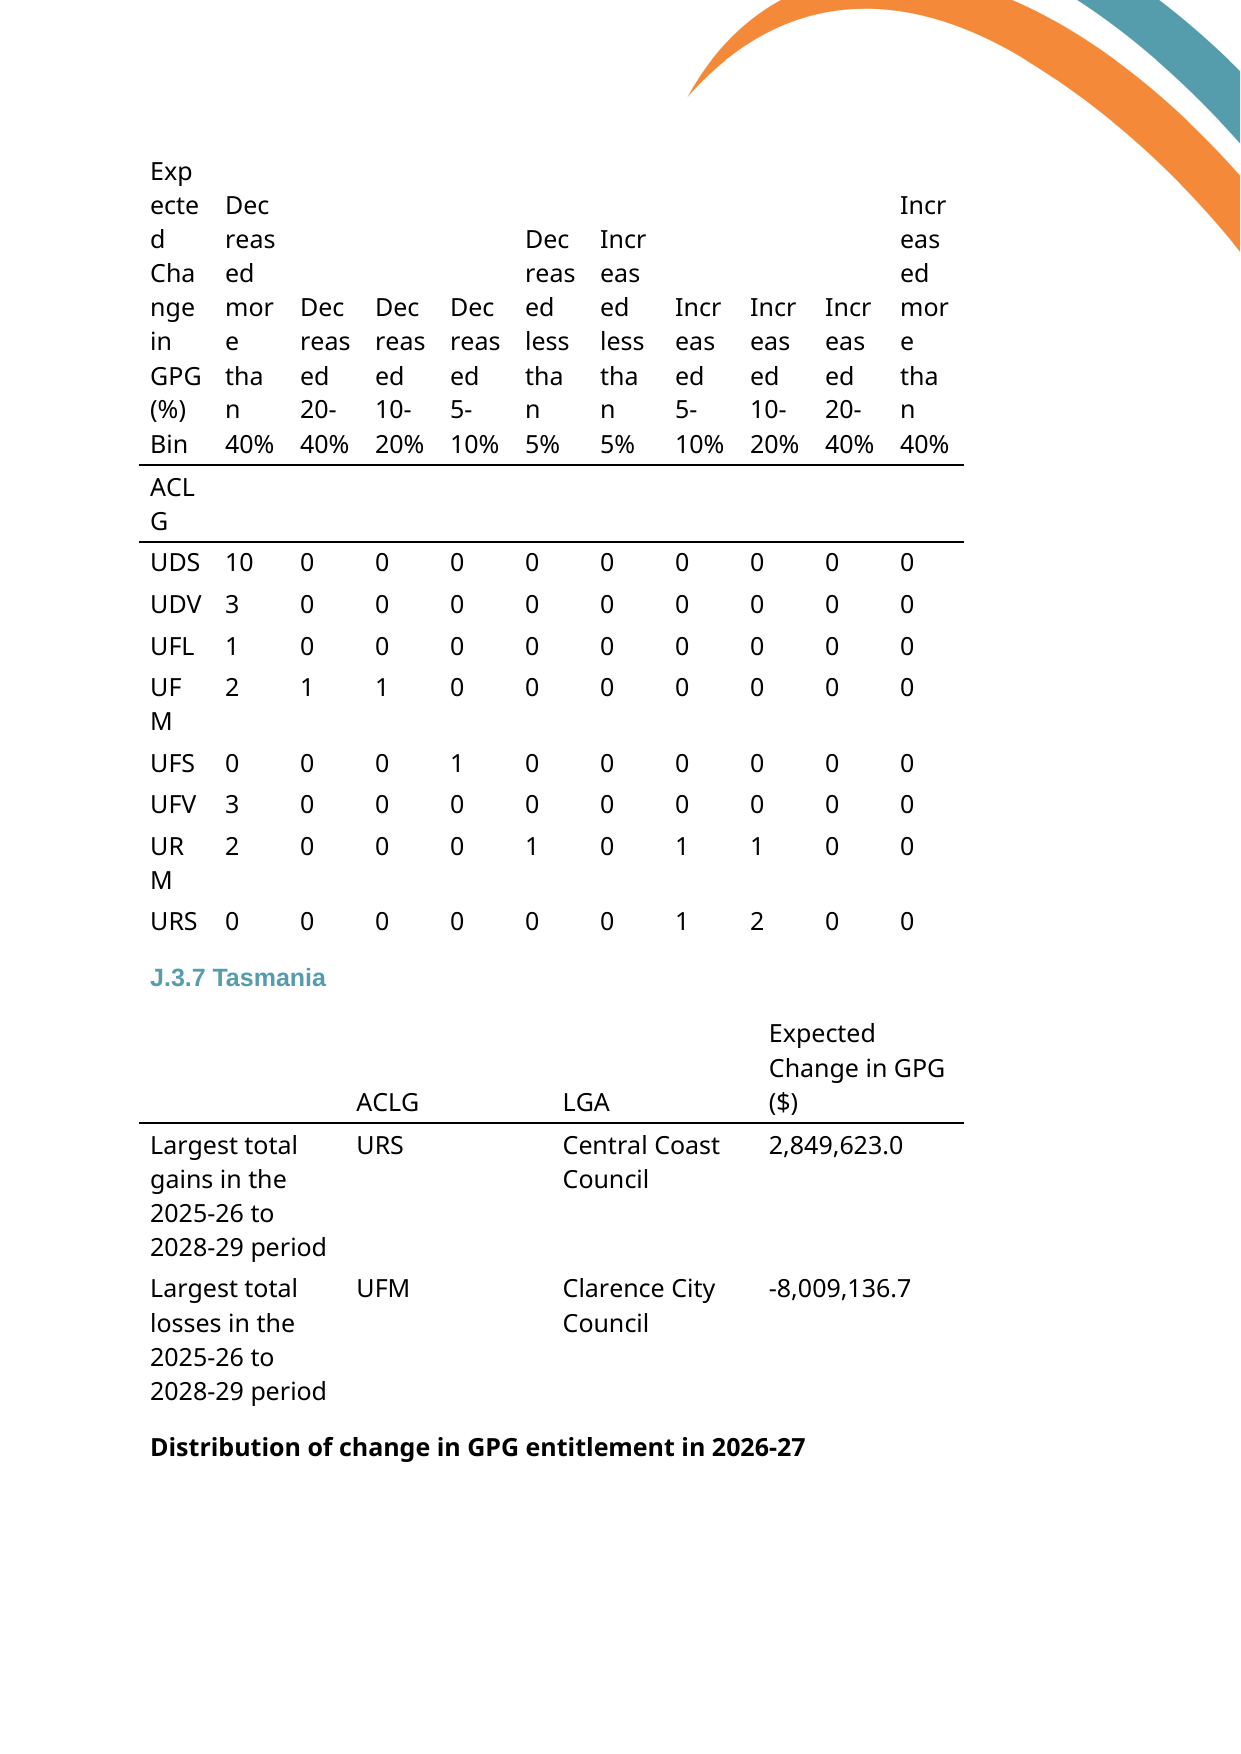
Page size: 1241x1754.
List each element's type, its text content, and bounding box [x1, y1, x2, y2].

text Distribution of change in GPG entitlement in 2026-27 [150, 1430, 1090, 1464]
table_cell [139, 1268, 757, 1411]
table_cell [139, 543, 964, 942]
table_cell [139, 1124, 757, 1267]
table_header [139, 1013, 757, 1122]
subtitle J.3.7 Tasmania [150, 963, 1090, 991]
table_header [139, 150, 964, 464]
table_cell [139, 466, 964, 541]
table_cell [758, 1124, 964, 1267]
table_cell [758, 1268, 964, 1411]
picture [19, 0, 1241, 306]
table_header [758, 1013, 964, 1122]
